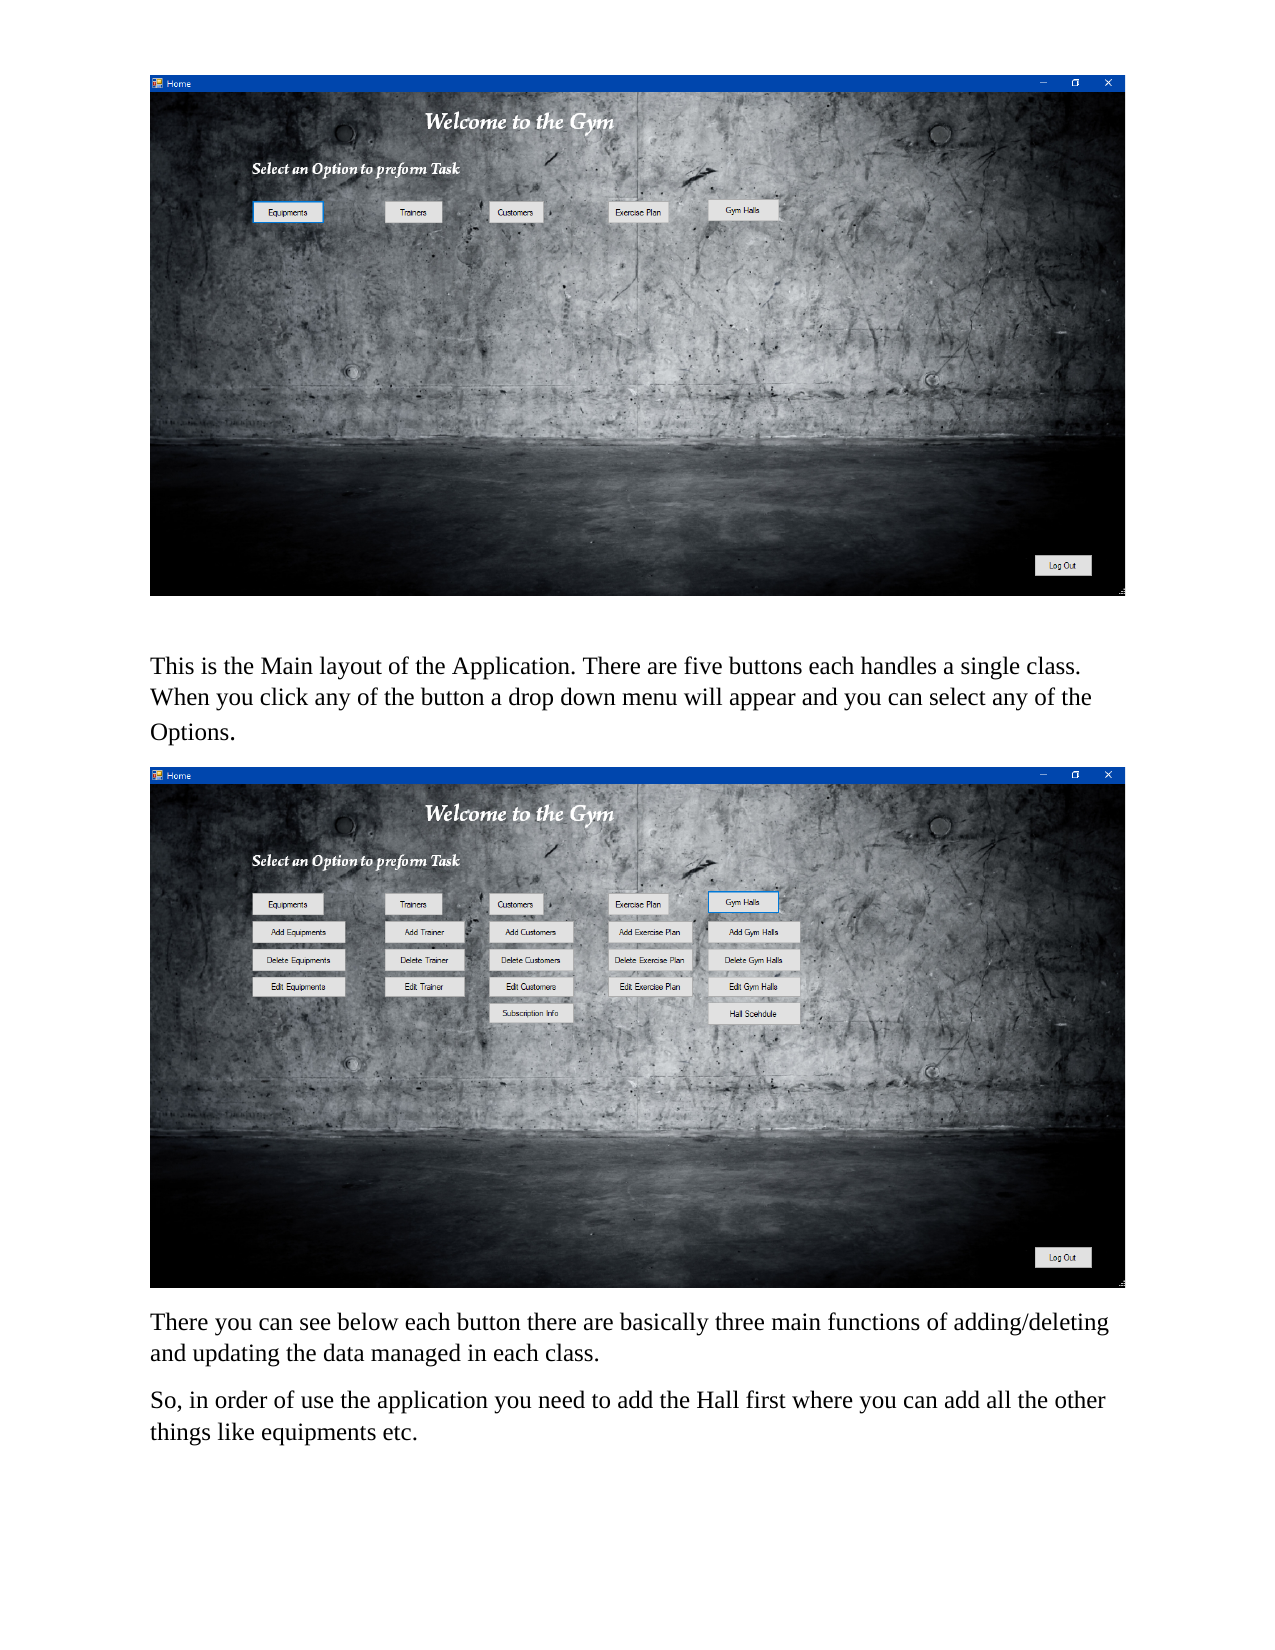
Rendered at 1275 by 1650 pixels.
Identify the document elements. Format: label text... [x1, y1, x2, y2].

text There you can see below each button there are basically three main functions of adding/deleting and updating the data managed in each class. [150, 1307, 1125, 1367]
text This is the Main layout of the Application. There are five buttons each handles a single class. When you click any of the button a drop down menu will appear and you can select any of the Options. [150, 651, 1125, 748]
picture [150, 767, 1125, 1288]
picture [150, 75, 1125, 596]
text So, in order of use the application you need to add the Hall first where you can add all the other things like equipments etc. [150, 1386, 1125, 1445]
